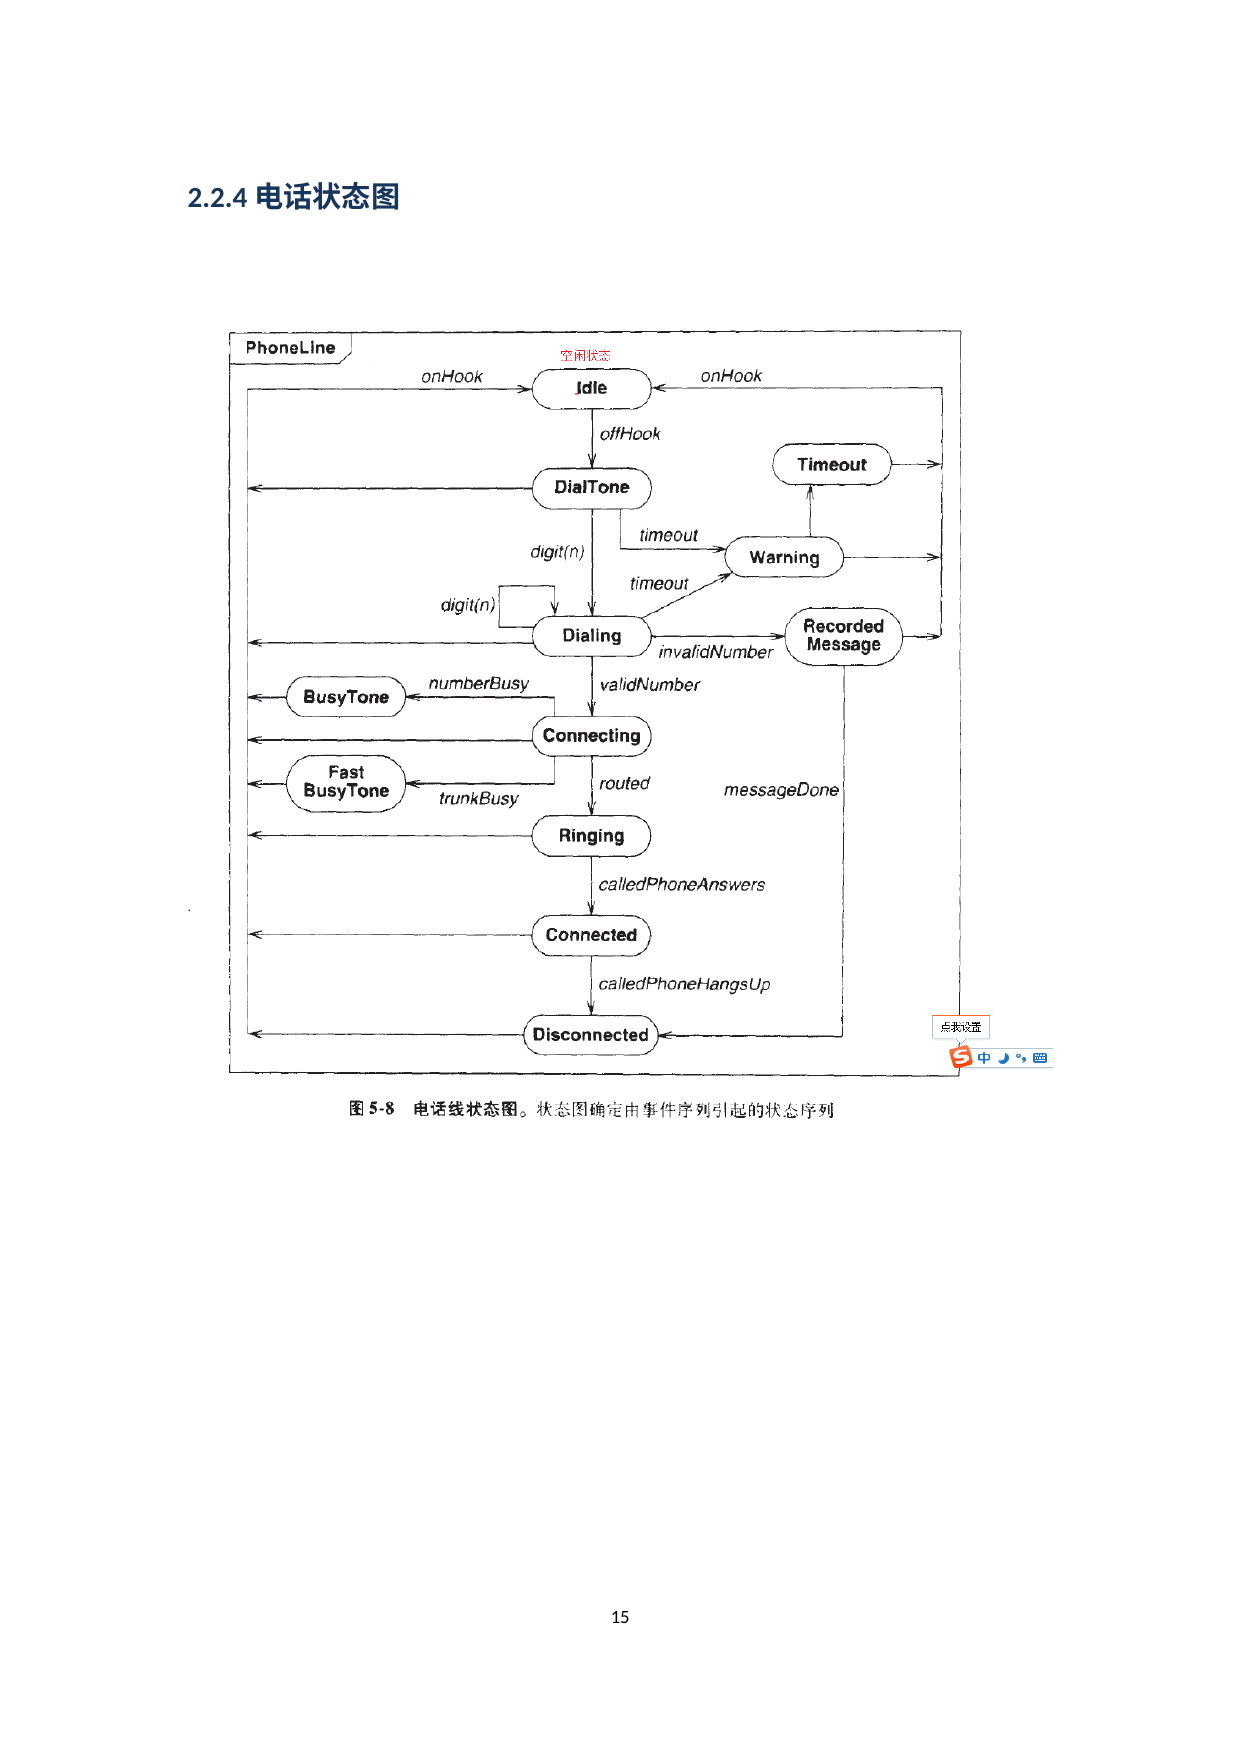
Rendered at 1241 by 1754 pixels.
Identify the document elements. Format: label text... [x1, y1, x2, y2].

subtitle 2.2.4 电话状态图 [187, 162, 1053, 227]
picture [187, 317, 1054, 1126]
